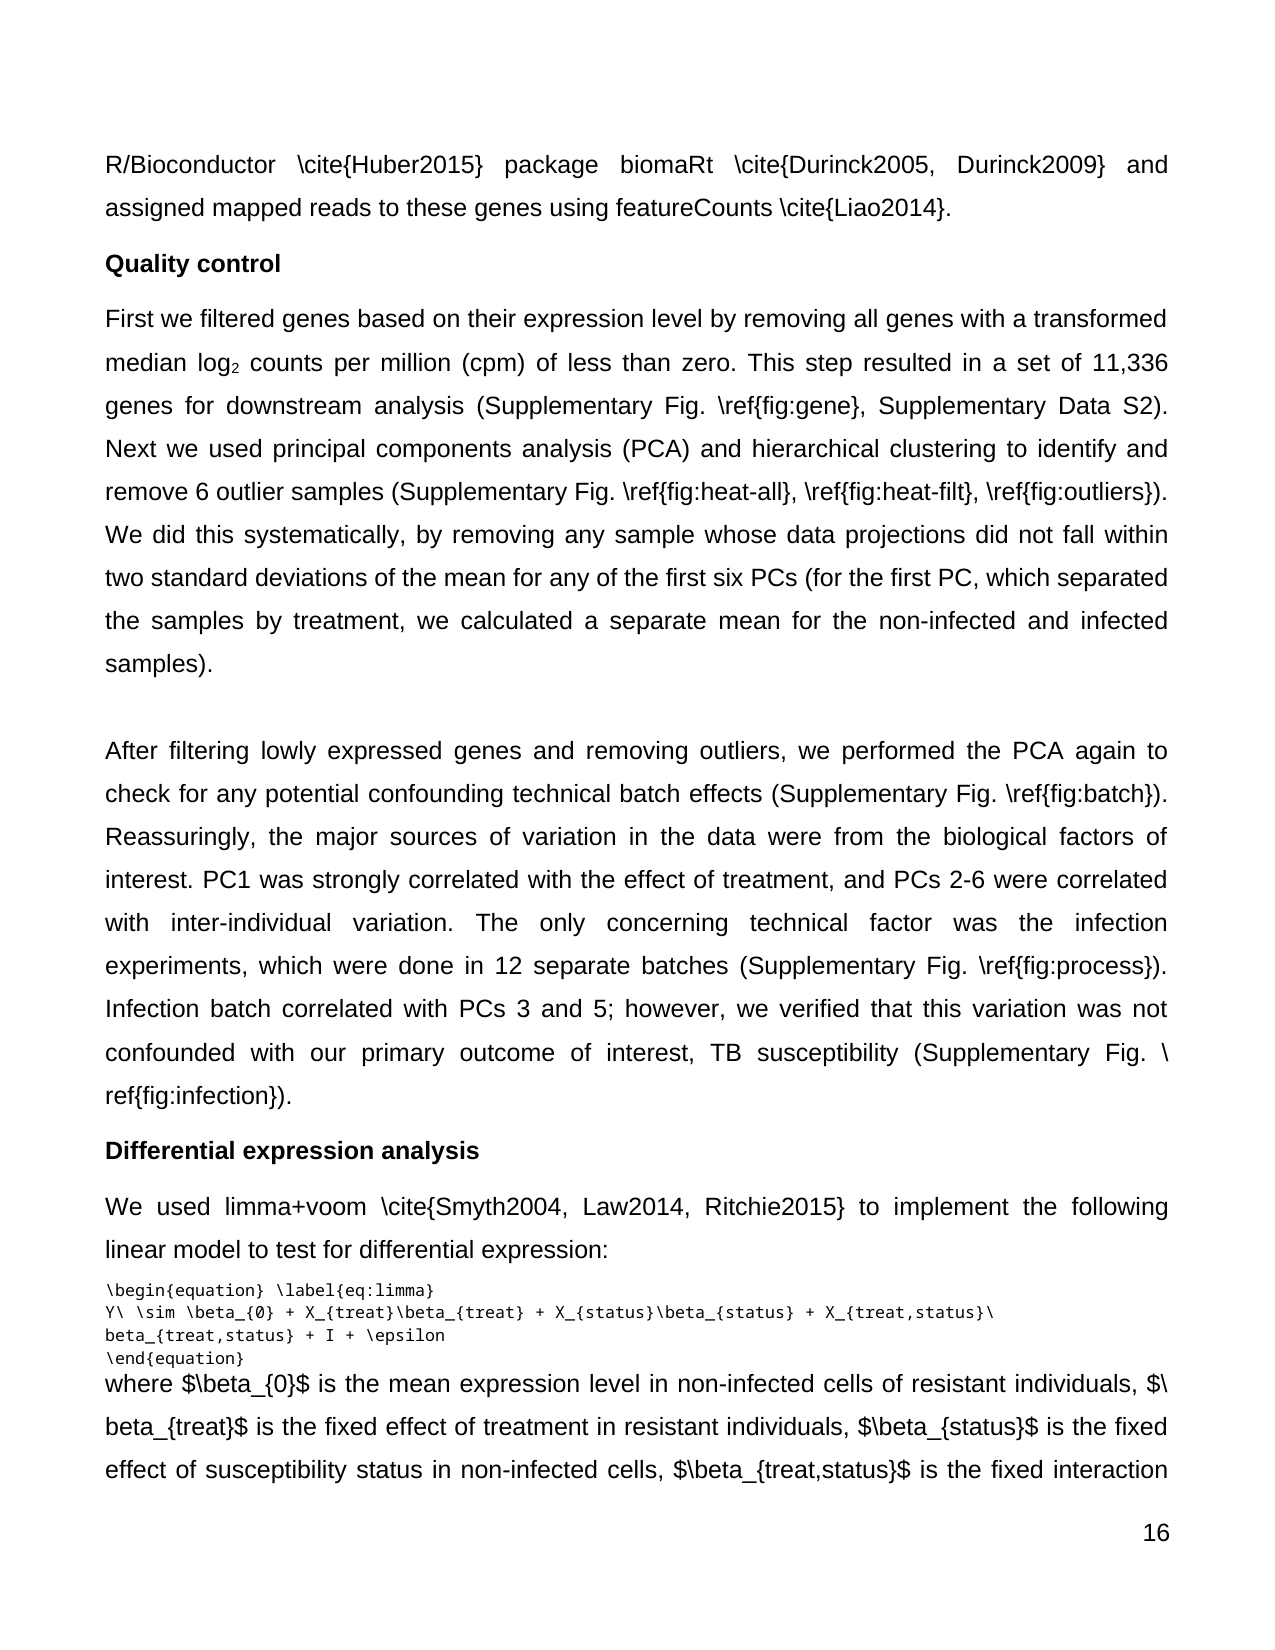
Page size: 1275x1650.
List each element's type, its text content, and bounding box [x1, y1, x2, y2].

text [105, 1369, 1170, 1484]
text \end{equation} [105, 1346, 1170, 1369]
subtitle Quality control [105, 249, 1170, 277]
text Y\ \sim \beta_{0} + X_{treat}\beta_{treat} + X_{status}\beta_{status} + X_{treat,status}\beta_{treat,status} + I + \epsilon [105, 1301, 1170, 1346]
text After filtering lowly expressed genes and removing outliers, we performed the PCA again to check for any potential confounding technical batch effects (Supplementary Fig. \ref{fig:batch}). Reassuringly, the major sources of variation in the data were from the biological factors of interest. PC1 was strongly correlated with the effect of treatment, and PCs 2-6 were correlated with inter-individual variation. The only concerning technical factor was the infection experiments, which were done in 12 separate batches (Supplementary Fig. \ref{fig:process}). Infection batch correlated with PCs 3 and 5; however, we verified that this variation was not confounded with our primary outcome of interest, TB susceptibility (Supplementary Fig. \ref{fig:infection}). [105, 736, 1170, 1109]
text \begin{equation} \label{eq:limma} [105, 1278, 1170, 1301]
text We used limma+voom \cite{Smyth2004, Law2014, Ritchie2015} to implement the following linear model to test for differential expression: [105, 1192, 1170, 1264]
text First we filtered genes based on their expression level by removing all genes with a transformed median log2 counts per million (cpm) of less than zero. This step resulted in a set of 11,336 genes for downstream analysis (Supplementary Fig. \ref{fig:gene}, Supplementary Data S2). Next we used principal components analysis (PCA) and hierarchical clustering to identify and remove 6 outlier samples (Supplementary Fig. \ref{fig:heat-all}, \ref{fig:heat-filt}, \ref{fig:outliers}). We did this systematically, by removing any sample whose data projections did not fall within two standard deviations of the mean for any of the first six PCs (for the first PC, which separated the samples by treatment, we calculated a separate mean for the non-infected and infected samples). [105, 304, 1170, 678]
subtitle Differential expression analysis [105, 1136, 1170, 1165]
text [105, 150, 1170, 222]
